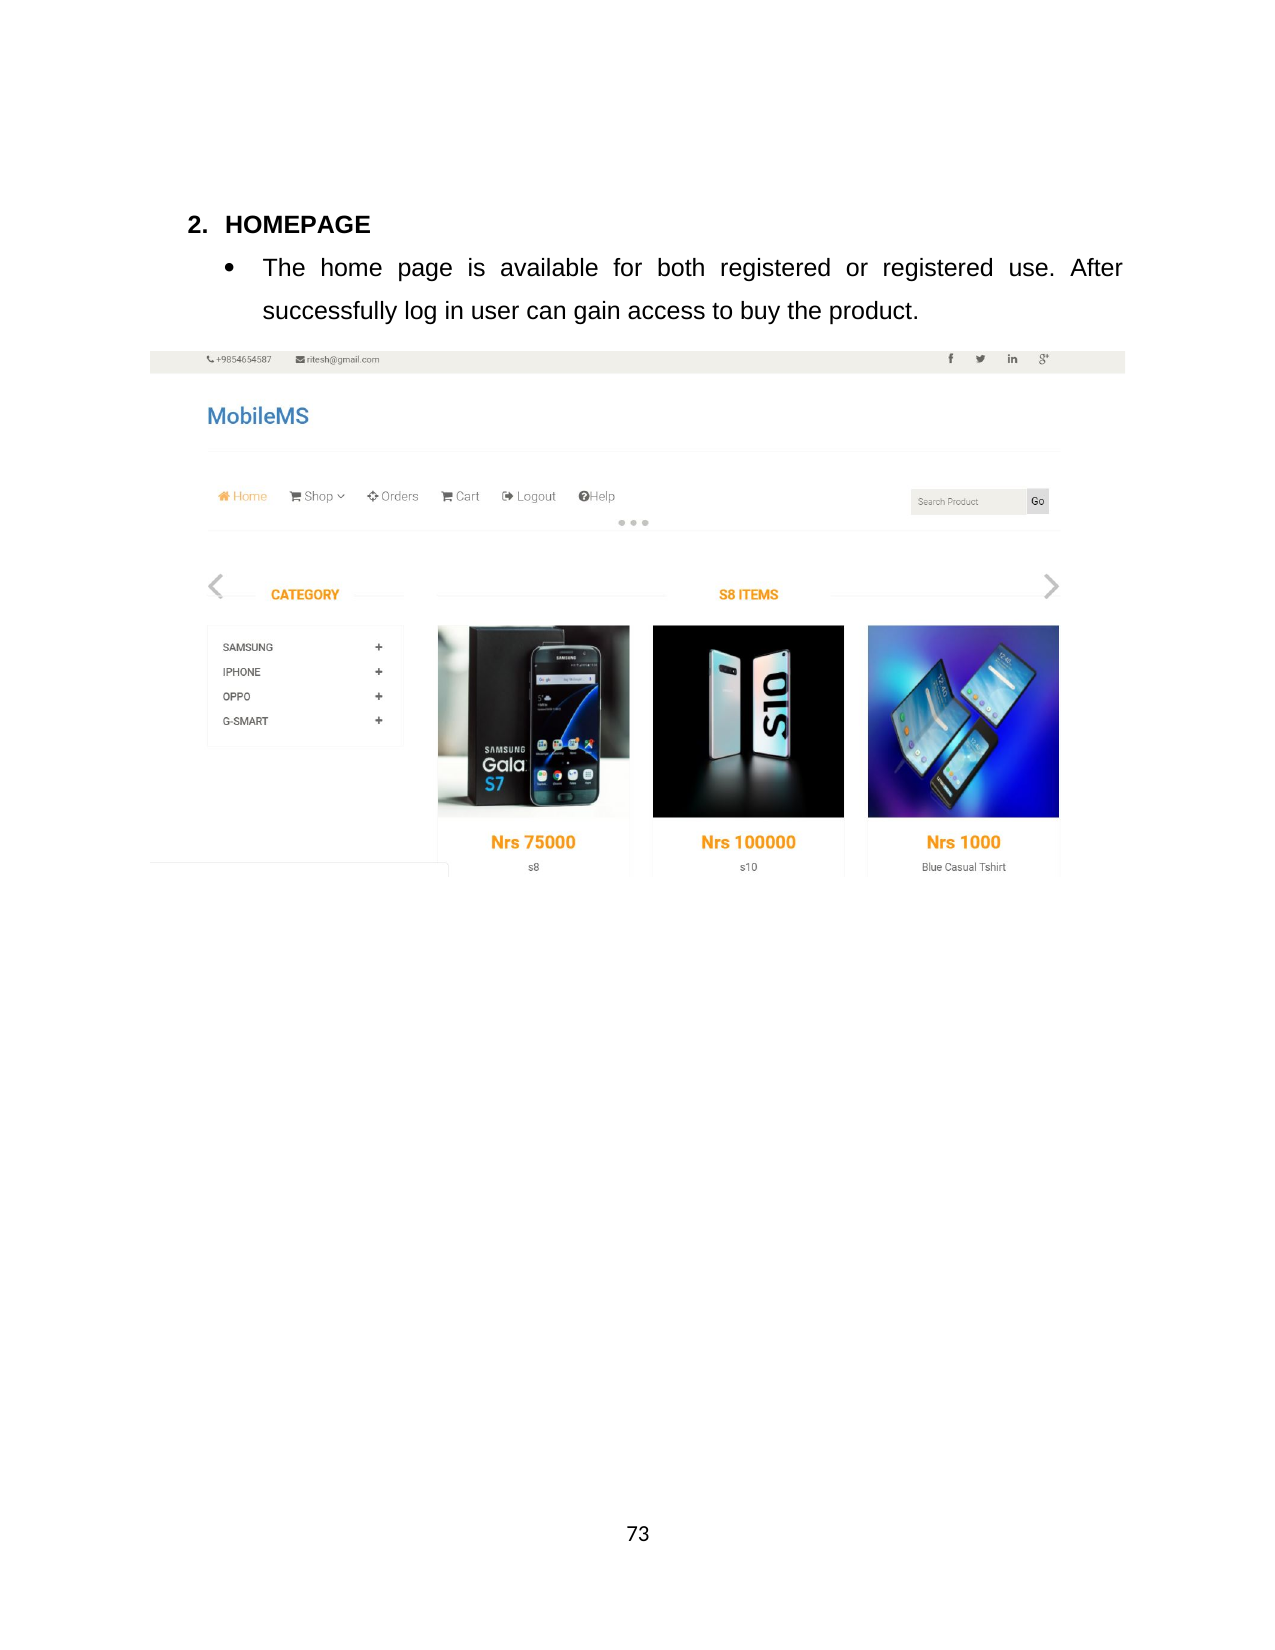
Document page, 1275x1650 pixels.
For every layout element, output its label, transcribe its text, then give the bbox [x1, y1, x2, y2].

picture [150, 351, 1125, 877]
list The home page is available for both registered or registered use. After successfully log in user can gain access to buy the product. [225, 253, 1125, 325]
list HOMEPAGE [187, 210, 1125, 238]
